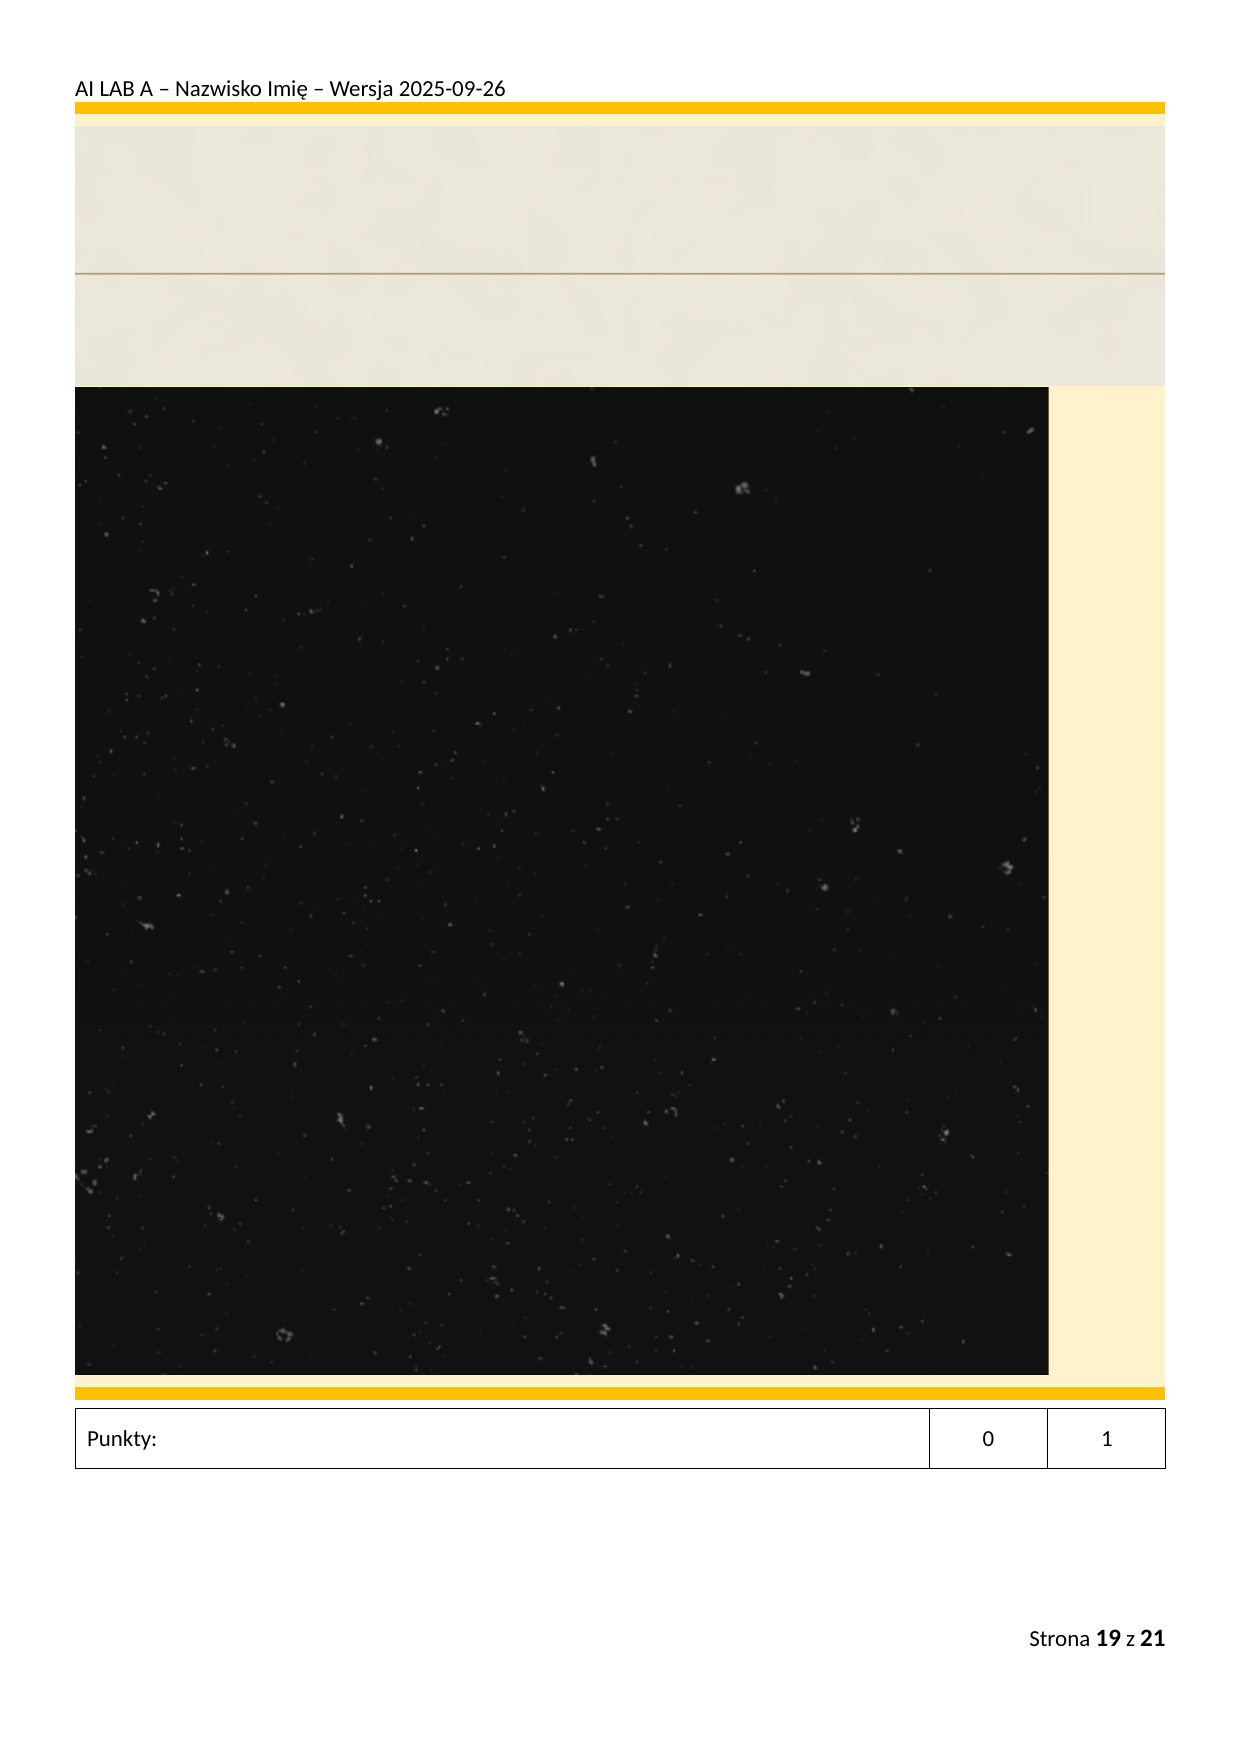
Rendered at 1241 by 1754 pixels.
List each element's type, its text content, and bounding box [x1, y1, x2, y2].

table_header Punkty: [76, 1409, 929, 1467]
picture [75, 387, 1049, 1375]
picture [75, 126, 1166, 386]
table_header 0 [930, 1409, 1047, 1467]
table_header 1 [1048, 1409, 1165, 1467]
